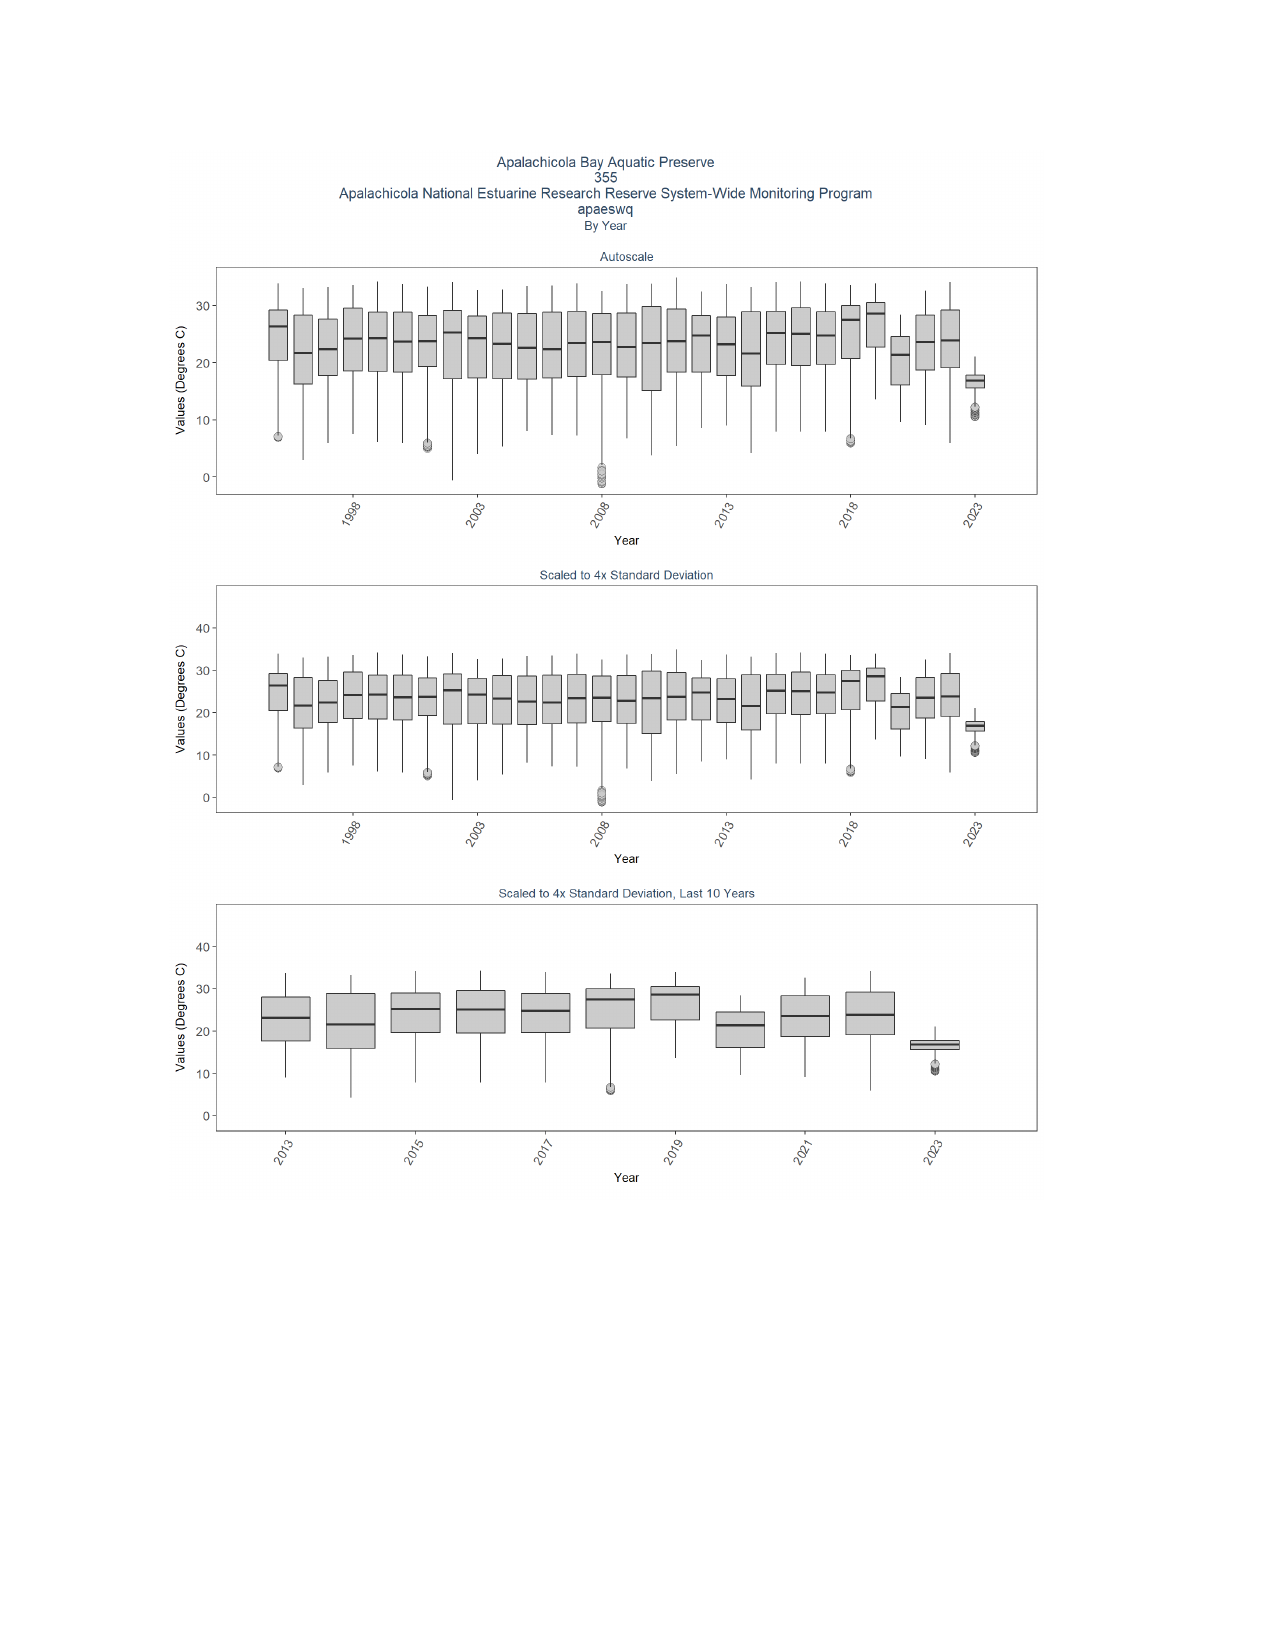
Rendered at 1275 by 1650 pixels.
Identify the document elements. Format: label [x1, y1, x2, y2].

picture [168, 150, 1044, 1200]
